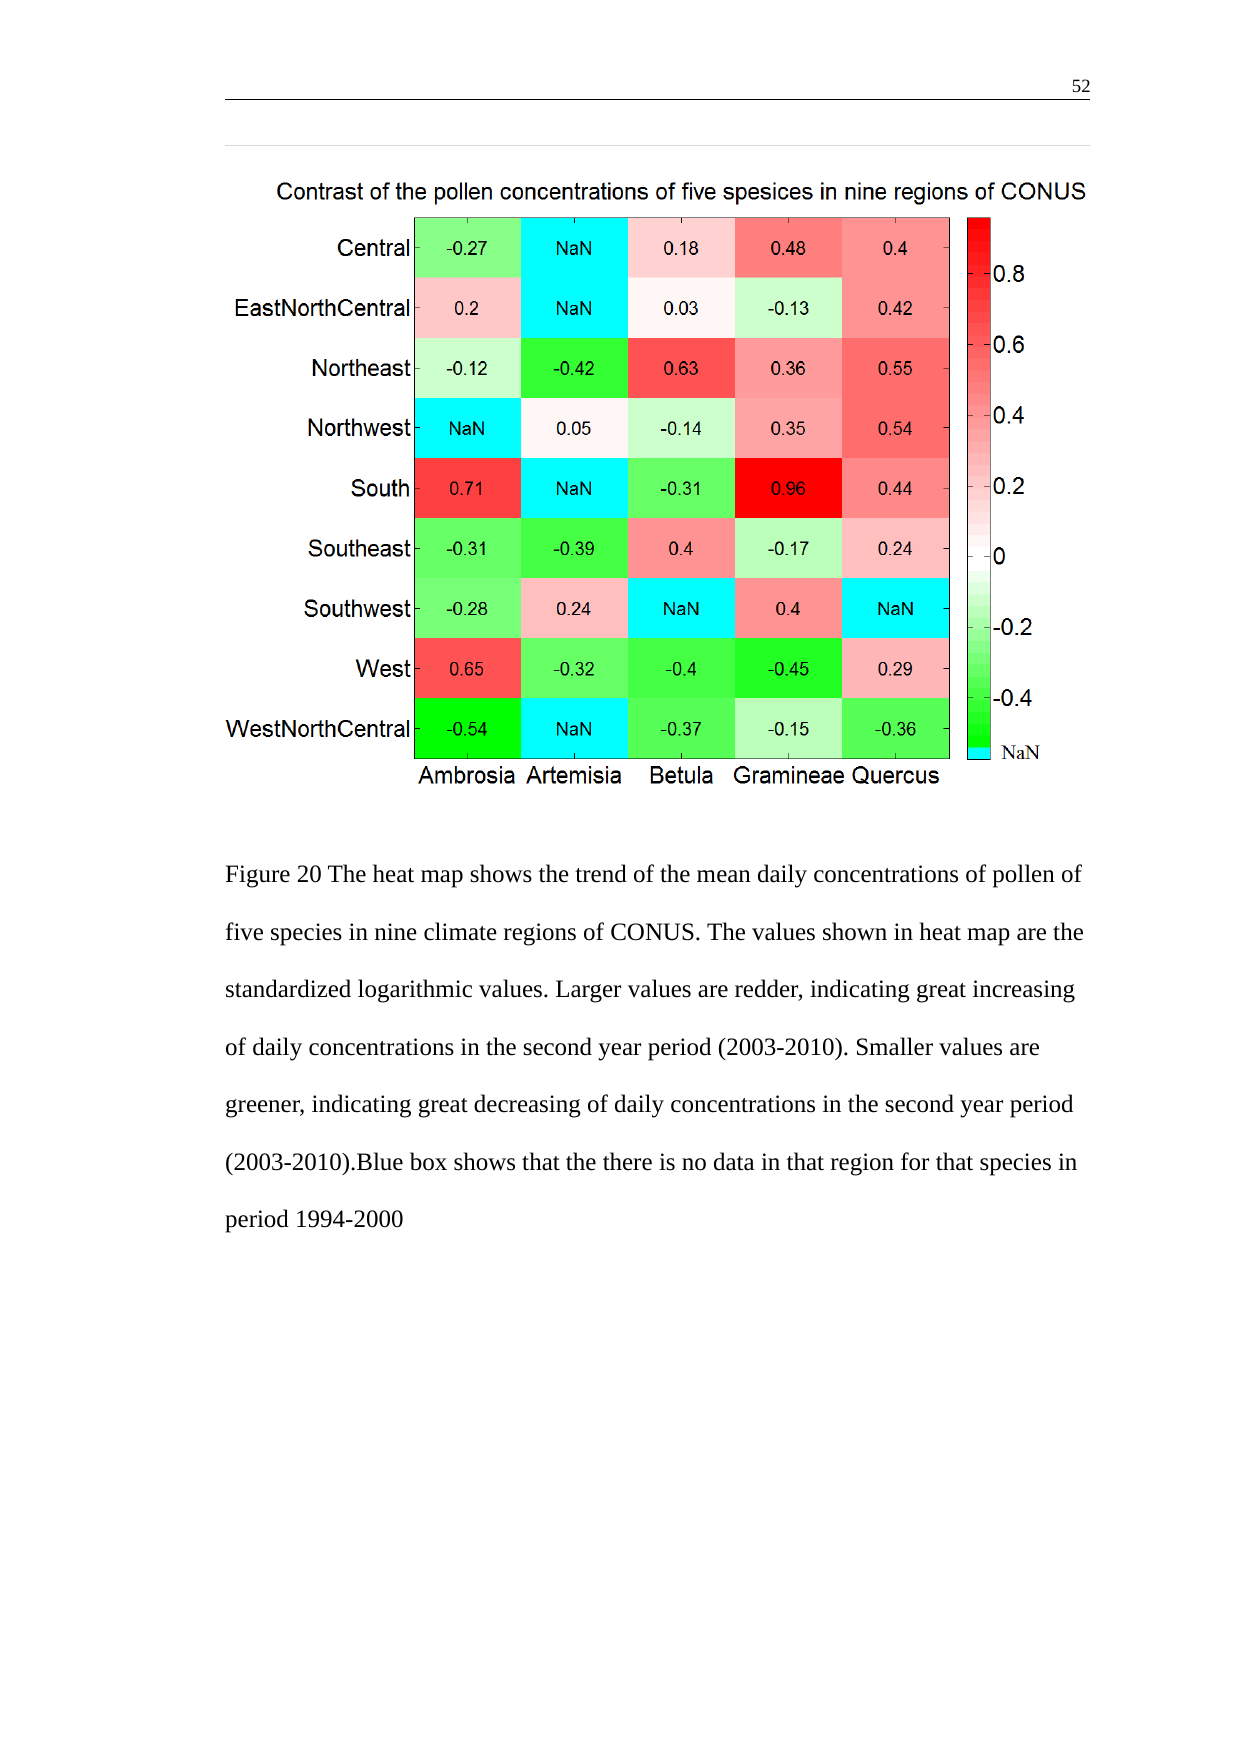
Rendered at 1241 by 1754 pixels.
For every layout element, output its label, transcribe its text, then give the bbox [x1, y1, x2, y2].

picture [225, 168, 1091, 831]
text Figure 20 The heat map shows the trend of the mean daily concentrations of pollen of five species in nine climate regions of CONUS. The values shown in heat map are the standardized logarithmic values. Larger values are redder, indicating great increasing of daily concentrations in the second year period (2003-2010). Smaller values are greener, indicating great decreasing of daily concentrations in the second year period (2003-2010).Blue box shows that the there is no data in that region for that species in period 1994-2000 [225, 859, 1090, 1233]
